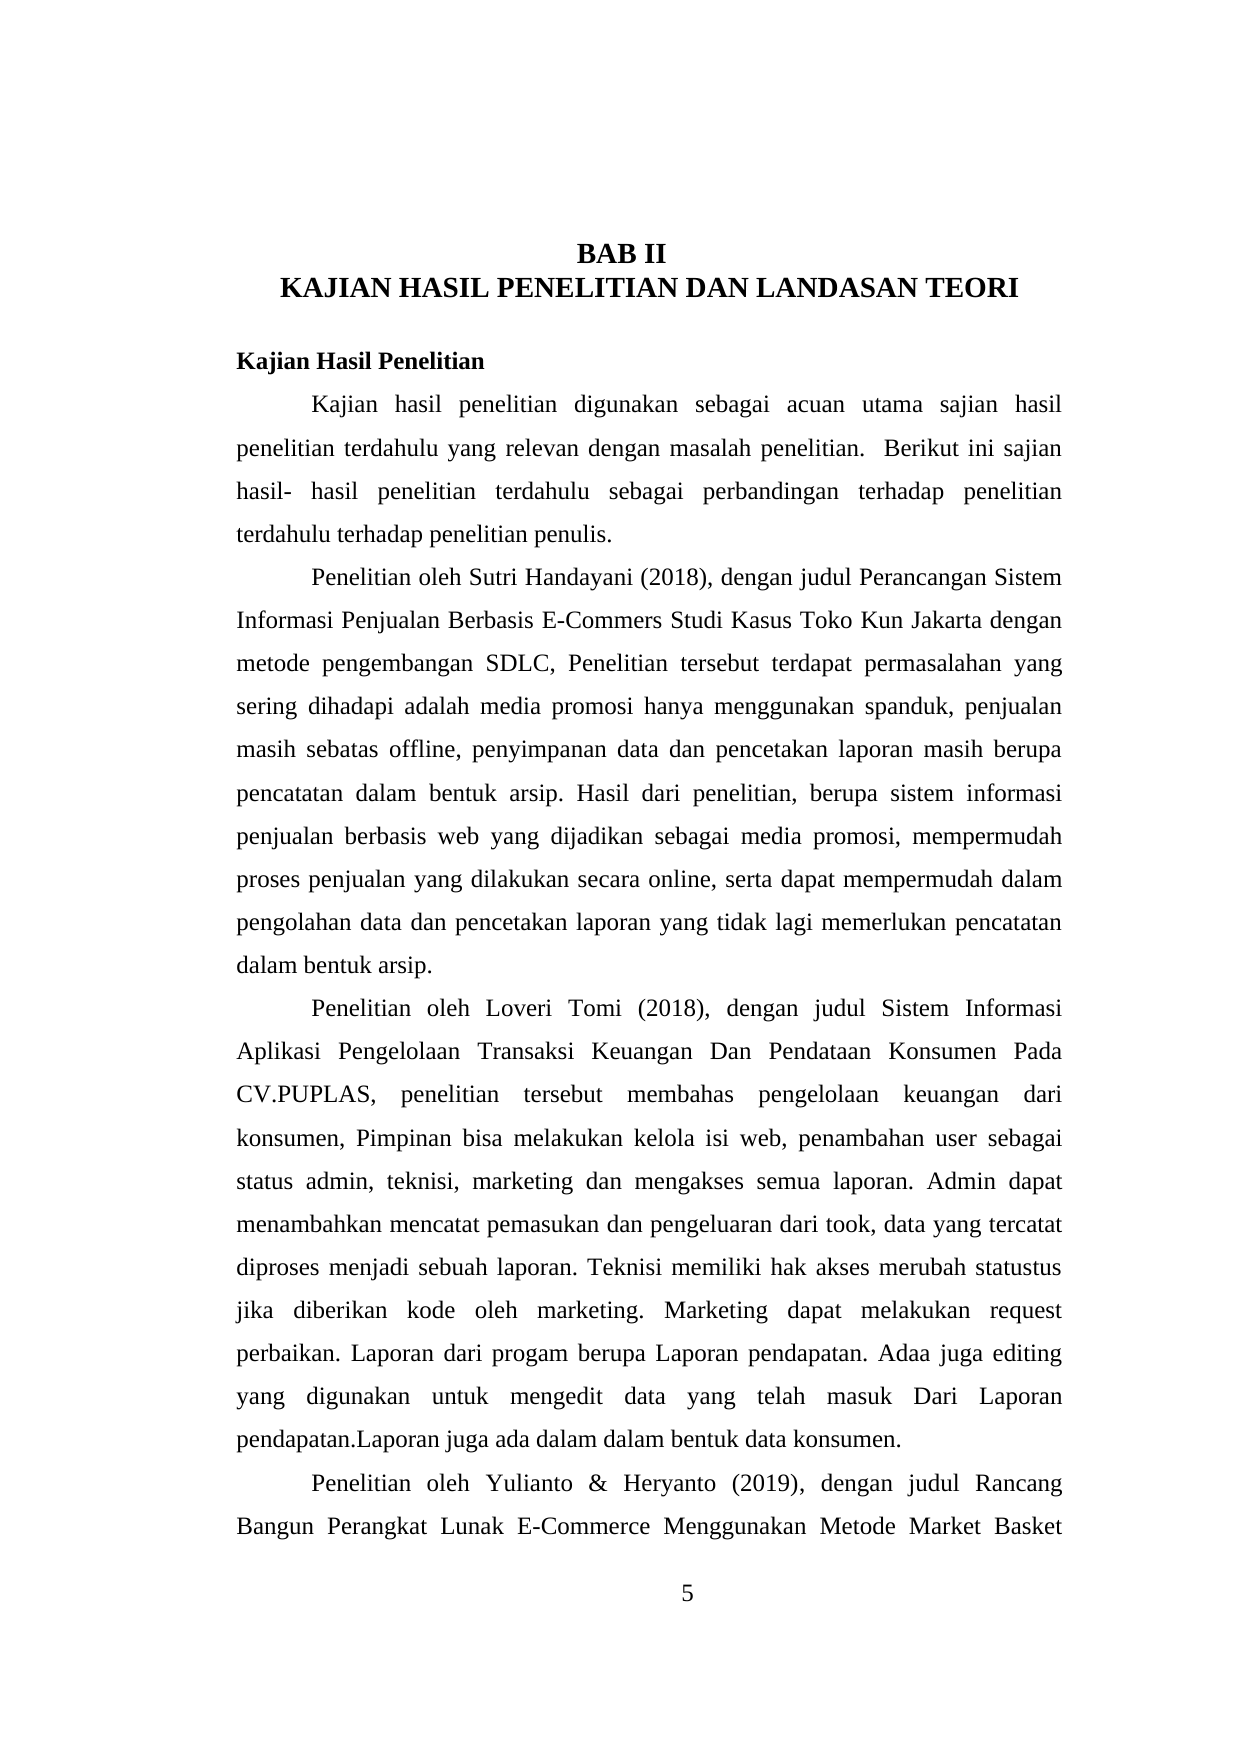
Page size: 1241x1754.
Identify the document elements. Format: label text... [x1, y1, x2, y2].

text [236, 1468, 1063, 1539]
text Penelitian oleh Sutri Handayani (2018), dengan judul Perancangan Sistem Informasi Penjualan Berbasis E-Commers Studi Kasus Toko Kun Jakarta dengan metode pengembangan SDLC, Penelitian tersebut terdapat permasalahan yang sering dihadapi adalah media promosi hanya menggunakan spanduk, penjualan masih sebatas offline, penyimpanan data dan pencetakan laporan masih berupa pencatatan dalam bentuk arsip. Hasil dari penelitian, berupa sistem informasi penjualan berbasis web yang dijadikan sebagai media promosi, mempermudah proses penjualan yang dilakukan secara online, serta dapat mempermudah dalam pengolahan data dan pencetakan laporan yang tidak lagi memerlukan pencatatan dalam bentuk arsip. [236, 562, 1063, 979]
subtitle Kajian Hasil Penelitian [236, 346, 1063, 375]
text Penelitian oleh Loveri Tomi (2018), dengan judul Sistem Informasi Aplikasi Pengelolaan Transaksi Keuangan Dan Pendataan Konsumen Pada CV.PUPLAS, penelitian tersebut membahas pengelolaan keuangan dari konsumen, Pimpinan bisa melakukan kelola isi web, penambahan user sebagai status admin, teknisi, marketing dan mengakses semua laporan. Admin dapat menambahkan mencatat pemasukan dan pengeluaran dari took, data yang tercatat diproses menjadi sebuah laporan. Teknisi memiliki hak akses merubah statustus jika diberikan kode oleh marketing. Marketing dapat melakukan request perbaikan. Laporan dari progam berupa Laporan pendapatan. Adaa juga editing yang digunakan untuk mengedit data yang telah masuk Dari Laporan pendapatan.Laporan juga ada dalam dalam bentuk data konsumen. [236, 993, 1063, 1453]
text Kajian hasil penelitian digunakan sebagai acuan utama sajian hasil penelitian terdahulu yang relevan dengan masalah penelitian. Berikut ini sajian hasil- hasil penelitian terdahulu sebagai perbandingan terhadap penelitian terdahulu terhadap penelitian penulis. [236, 389, 1063, 548]
subtitle KAJIAN HASIL PENELITIAN DAN LANDASAN TEORI [236, 236, 1063, 303]
